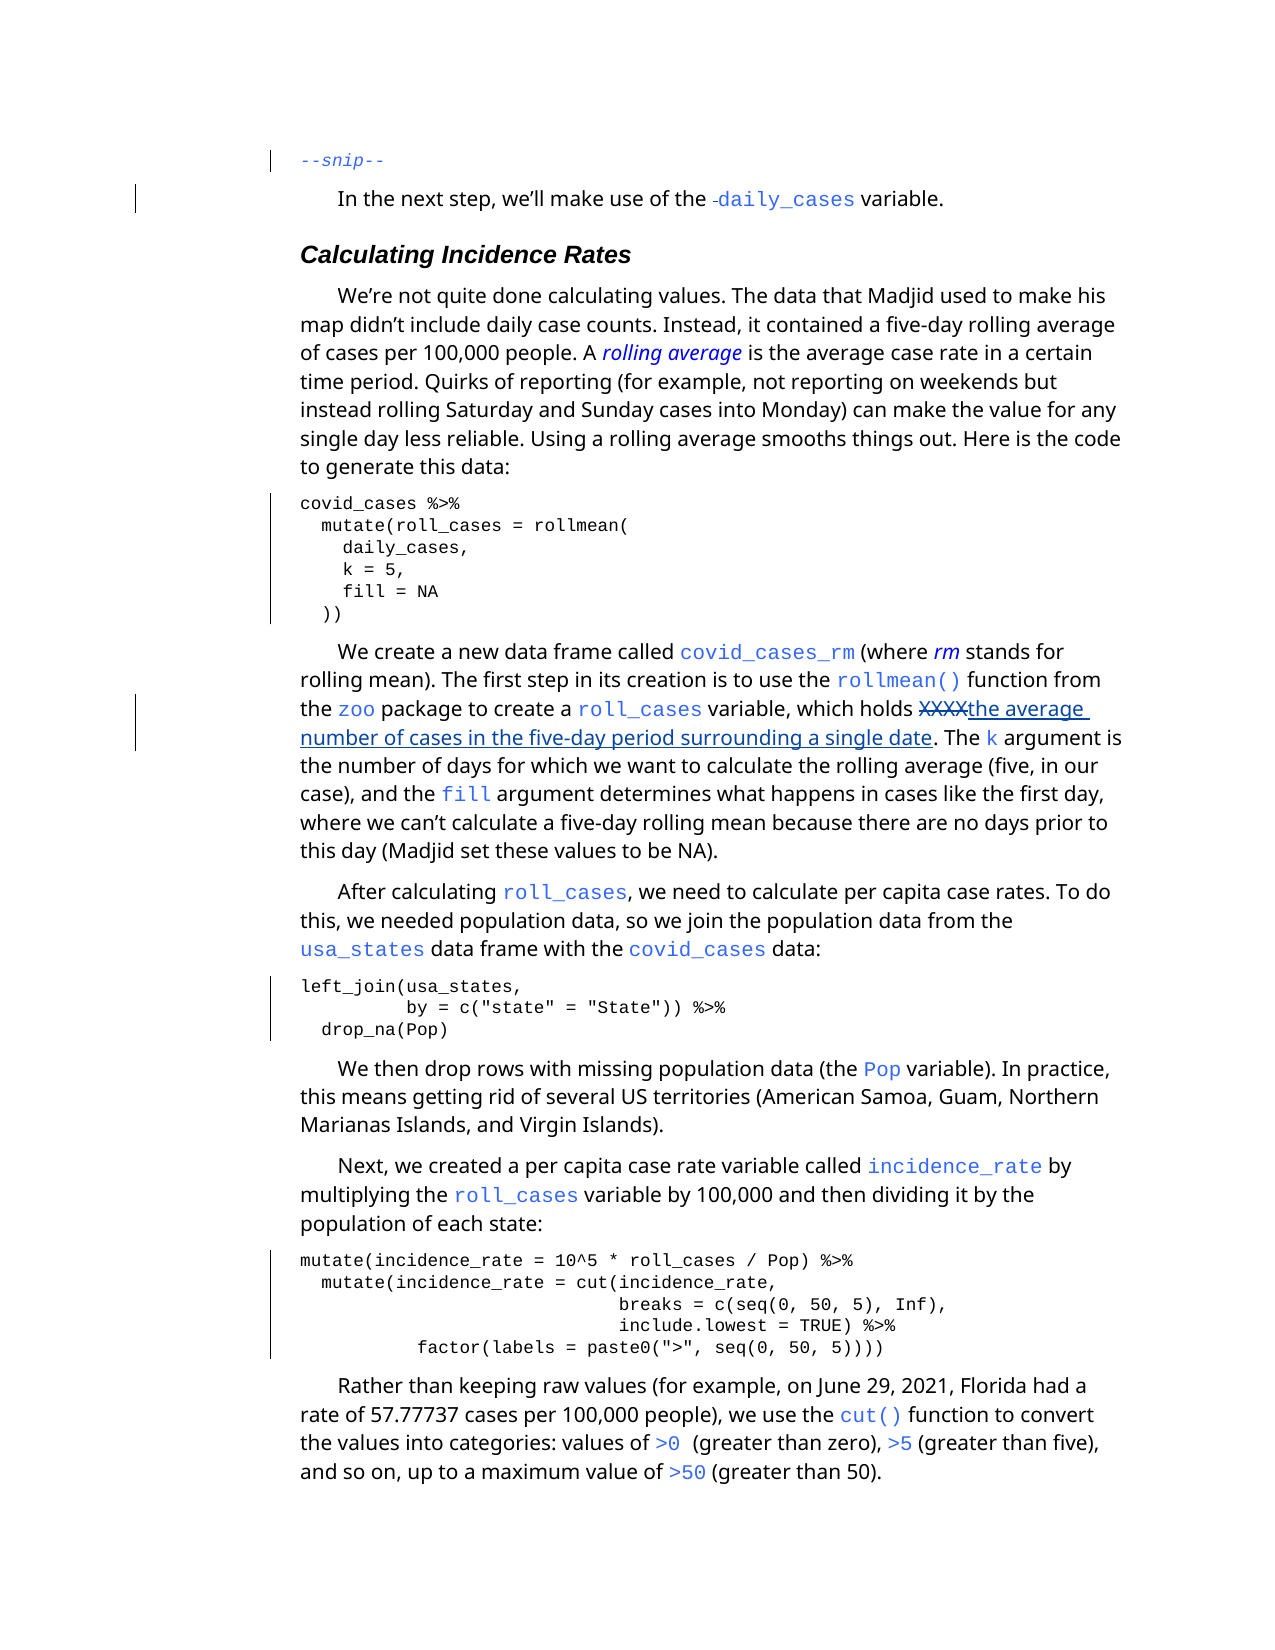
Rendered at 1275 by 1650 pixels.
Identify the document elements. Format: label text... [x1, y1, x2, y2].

text We create a new data frame called covid_cases_rm (where rm stands for rolling mean). The first step in its creation is to use the rollmean() function from the zoo package to create a roll_cases variable, which holds . The k argument is the number of days for which we want to calculate the rolling average (five, in our case), and the fill argument determines what happens in cases like the first day, where we can’t calculate a five-day rolling mean because there are no days prior to this day (Madjid set these values to be NA). [300, 637, 1125, 865]
text Calculating Incidence Rates [300, 238, 1125, 269]
text In the next step, we’ll make use of the daily_cases variable. [300, 184, 1125, 213]
text covid_cases %>% [271, 493, 1125, 515]
text Rather than keeping raw values (for example, on June 29, 2021, Florida had a rate of 57.77737 cases per 100,000 people), we use the cut() function to convert the values into categories: values of >0 (greater than zero), >5 (greater than five), and so on, up to a maximum value of >50 (greater than 50). [300, 1371, 1125, 1486]
text We’re not quite done calculating values. The data that Madjid used to make his map didn’t include daily case counts. Instead, it contained a five-day rolling average of cases per 100,000 people. A rolling average is the average case rate in a certain time period. Quirks of reporting (for example, not reporting on weekends but instead rolling Saturday and Sunday cases into Monday) can make the value for any single day less reliable. Using a rolling average smooths things out. Here is the code to generate this data: [300, 282, 1125, 481]
text mutate(roll_cases = rollmean( [271, 515, 1125, 537]
text include.lowest = TRUE) %>% [271, 1315, 1125, 1337]
text Next, we created a per capita case rate variable called incidence_rate by multiplying the roll_cases variable by 100,000 and then dividing it by the population of each state: [300, 1152, 1125, 1237]
text drop_na(Pop) [271, 1019, 1125, 1041]
text We then drop rows with missing population data (the Pop variable). In practice, this means getting rid of several US territories (American Samoa, Guam, Northern Marianas Islands, and Virgin Islands). [300, 1054, 1125, 1139]
text factor(labels = paste0(">", seq(0, 50, 5)))) [271, 1337, 1125, 1359]
text After calculating roll_cases, we need to calculate per capita case rates. To do this, we needed population data, so we join the population data from the usa_states data frame with the covid_cases data: [300, 877, 1125, 963]
text breaks = c(seq(0, 50, 5), Inf), [271, 1293, 1125, 1315]
text daily_cases, [271, 537, 1125, 559]
text mutate(incidence_rate = 10^5 * roll_cases / Pop) %>% [270, 1249, 1125, 1271]
text by = c("state" = "State")) %>% [271, 997, 1125, 1019]
text mutate(incidence_rate = cut(incidence_rate, [271, 1271, 1125, 1293]
text fill = NA [271, 581, 1125, 603]
text --snip-- [271, 150, 1125, 172]
text )) [271, 603, 1125, 624]
text left_join(usa_states, [271, 976, 1125, 997]
text k = 5, [271, 559, 1125, 581]
